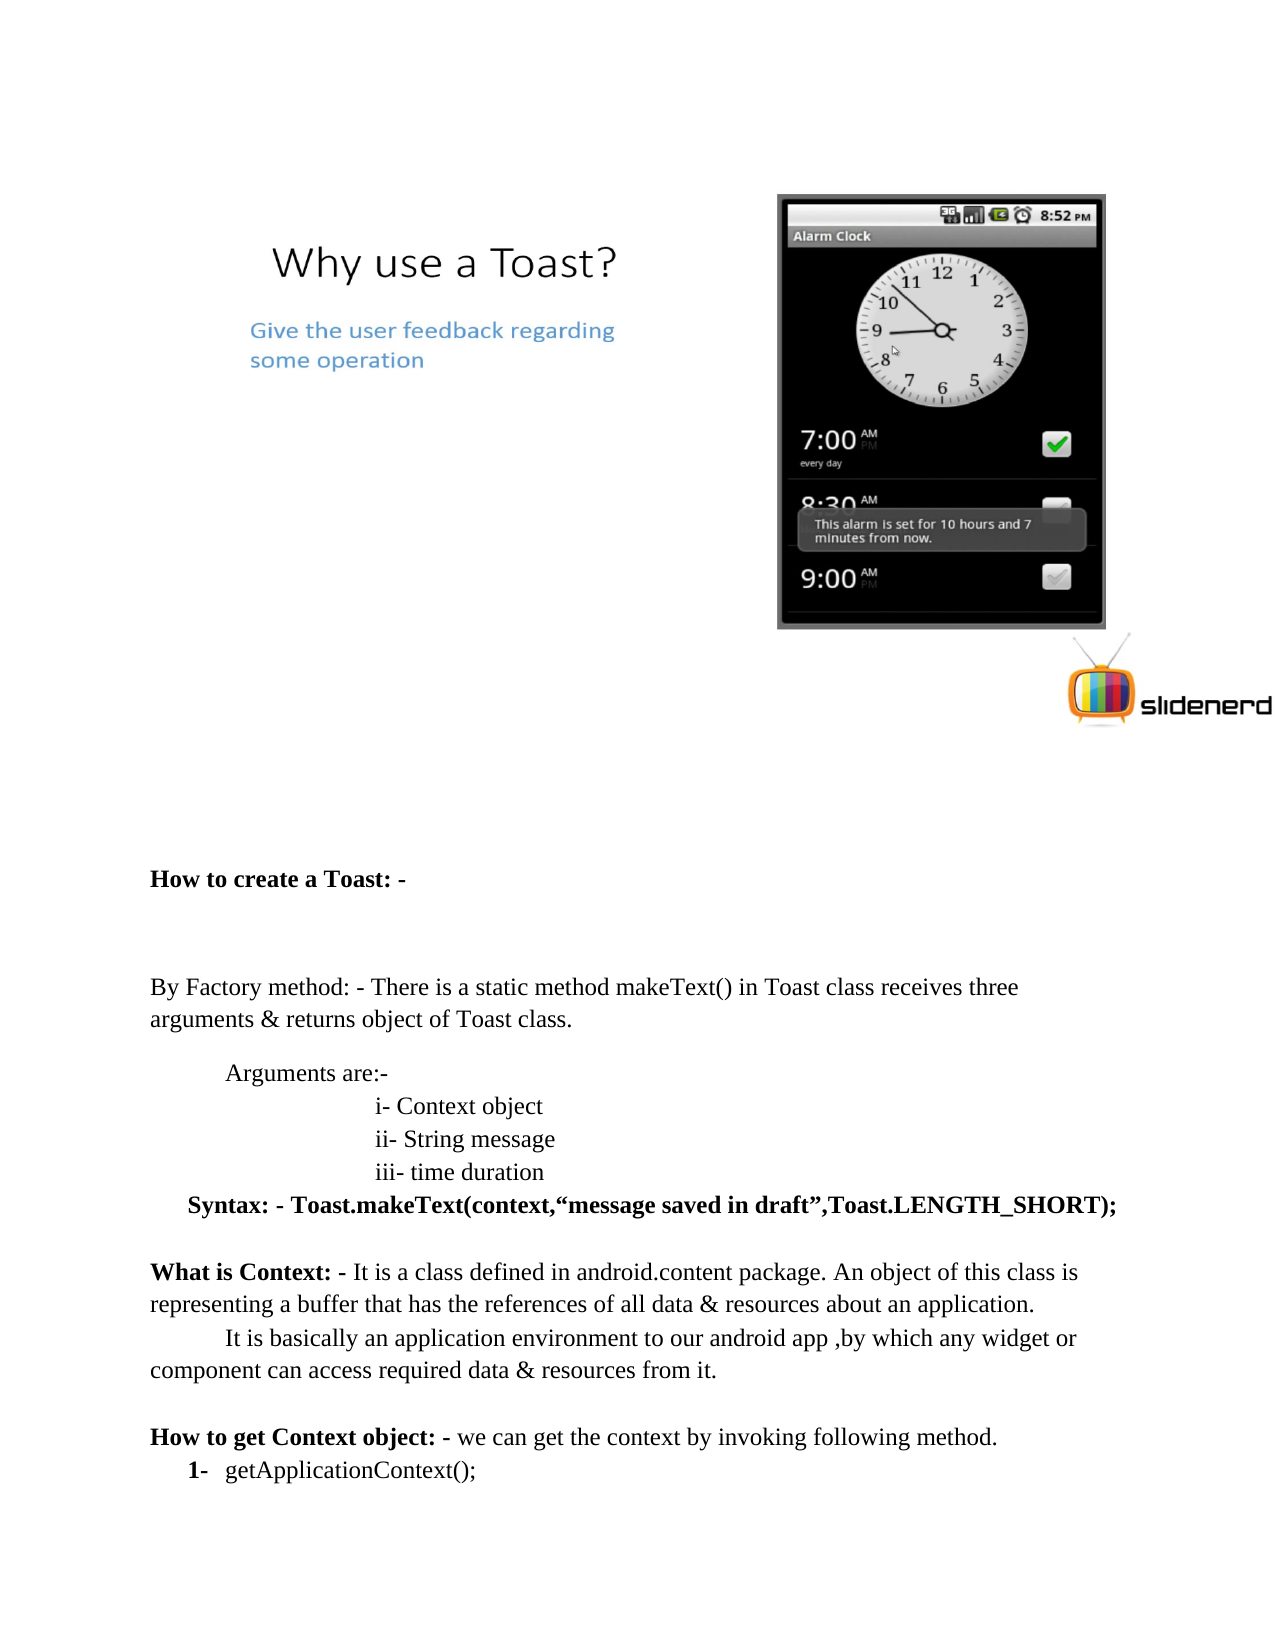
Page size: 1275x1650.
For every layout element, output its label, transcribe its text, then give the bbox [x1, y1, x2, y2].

text By Factory method: - There is a static method makeText() in Toast class receives three arguments & returns object of Toast class. [150, 972, 1125, 1033]
text How to create a Toast: - [150, 864, 1125, 893]
list iii- time duration [225, 1157, 1125, 1186]
list Arguments are:- [225, 1058, 1125, 1087]
picture [187, 182, 1275, 732]
list It is basically an application environment to our android app ,by which any widget or component can access required data & resources from it. [150, 1323, 1125, 1384]
list Syntax: - Toast.makeText(context,“message saved in draft”,Toast.LENGTH_SHORT); [187, 1191, 1125, 1219]
list i- Context object [225, 1091, 1125, 1120]
list getApplicationContext(); [187, 1455, 1125, 1483]
list ii- String message [225, 1124, 1125, 1153]
list What is Context: - It is a class defined in android.content package. An object of this class is representing a buffer that has the references of all data & resources about an application. [150, 1257, 1125, 1318]
list How to get Context object: - we can get the context by invoking following method. [150, 1422, 1125, 1450]
